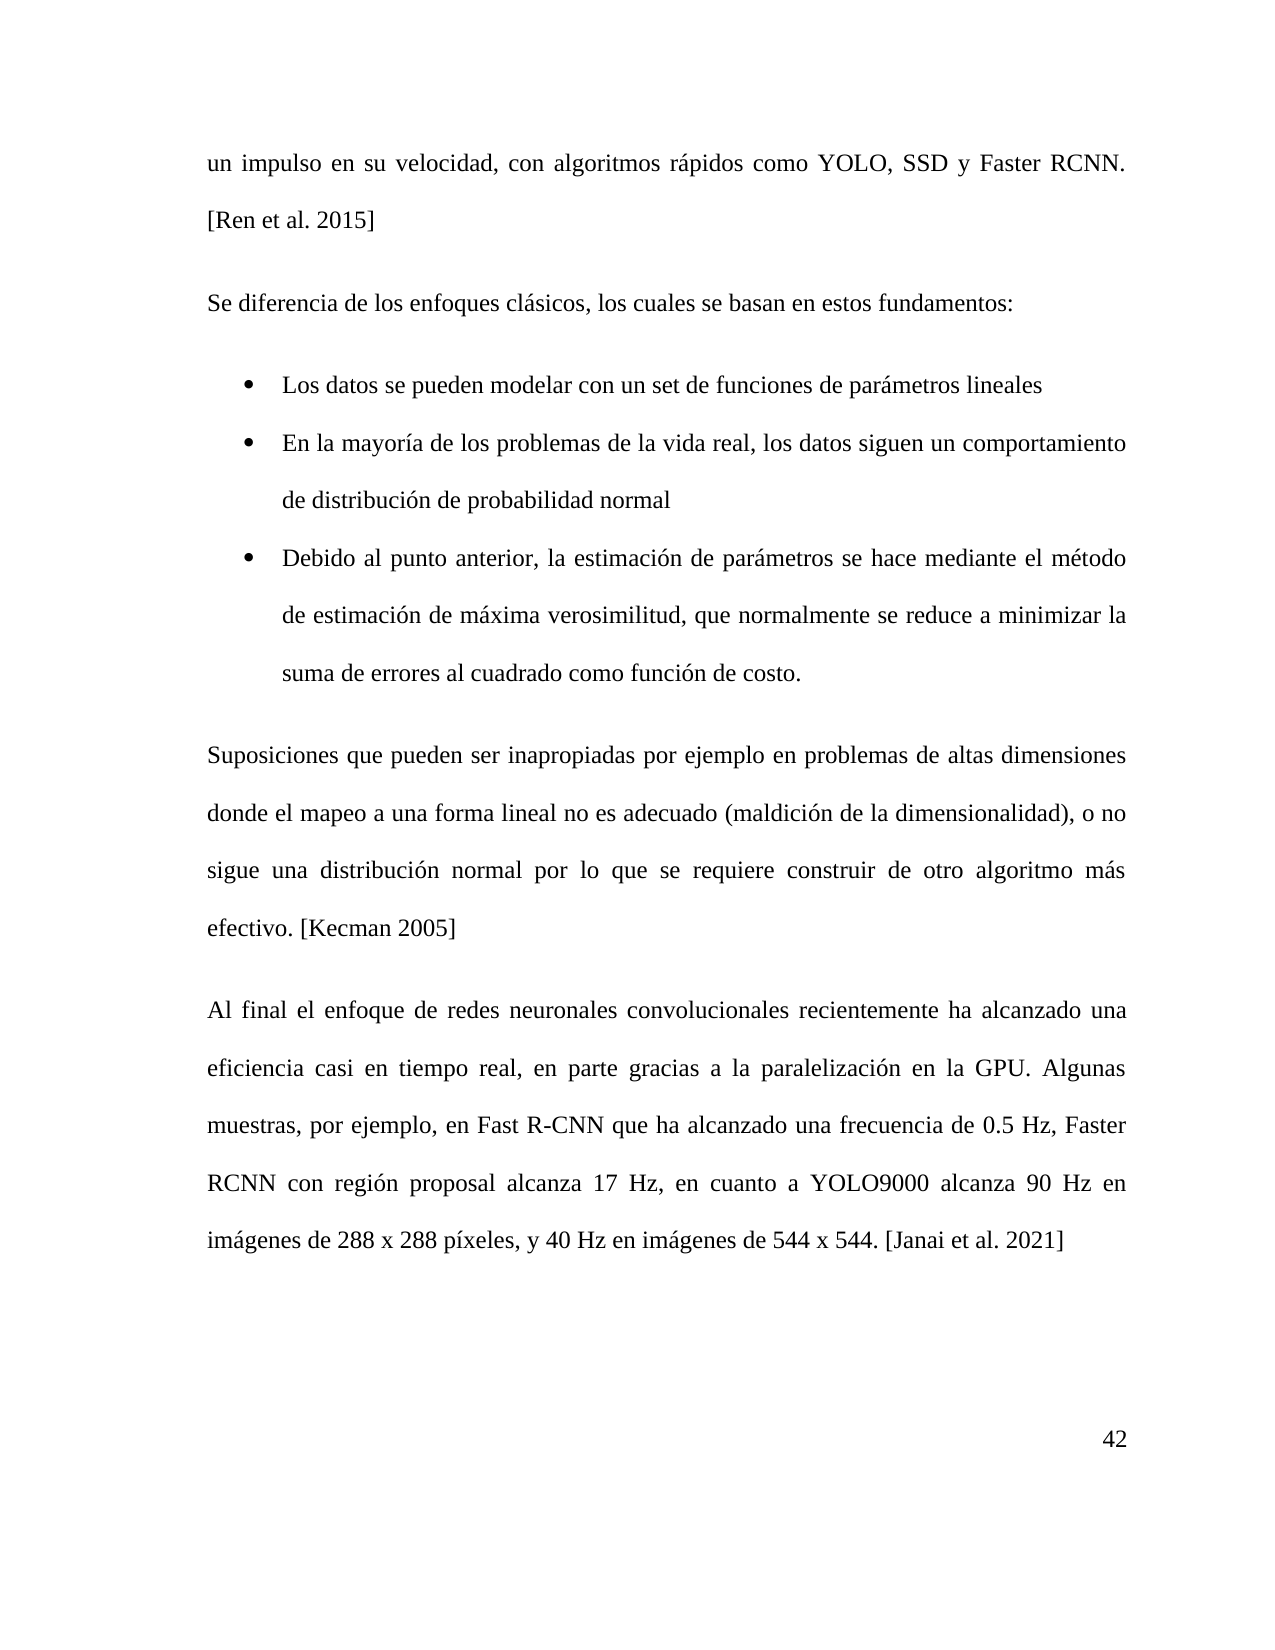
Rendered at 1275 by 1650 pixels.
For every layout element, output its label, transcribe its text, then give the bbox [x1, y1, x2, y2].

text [207, 148, 1127, 234]
list Los datos se pueden modelar con un set de funciones de parámetros lineales [244, 370, 1127, 399]
list En la mayoría de los problemas de la vida real, los datos siguen un comportamiento de distribución de probabilidad normal [244, 428, 1127, 514]
text Al final el enfoque de redes neuronales convolucionales recientemente ha alcanzado una eficiencia casi en tiempo real, en parte gracias a la paralelización en la GPU. Algunas muestras, por ejemplo, en Fast R-CNN que ha alcanzado una frecuencia de 0.5 Hz, Faster RCNN con región proposal alcanza 17 Hz, en cuanto a YOLO9000 alcanza 90 Hz en imágenes de 288 x 288 píxeles, y 40 Hz en imágenes de 544 x 544. [Janai et al. 2021] [207, 995, 1127, 1254]
list Debido al punto anterior, la estimación de parámetros se hace mediante el método de estimación de máxima verosimilitud, que normalmente se reduce a minimizar la suma de errores al cuadrado como función de costo. [244, 543, 1127, 686]
text Se diferencia de los enfoques clásicos, los cuales se basan en estos fundamentos: [207, 288, 1127, 316]
text Suposiciones que pueden ser inapropiadas por ejemplo en problemas de altas dimensiones donde el mapeo a una forma lineal no es adecuado (maldición de la dimensionalidad), o no sigue una distribución normal por lo que se requiere construir de otro algoritmo más efectivo. [Kecman 2005] [207, 740, 1127, 941]
